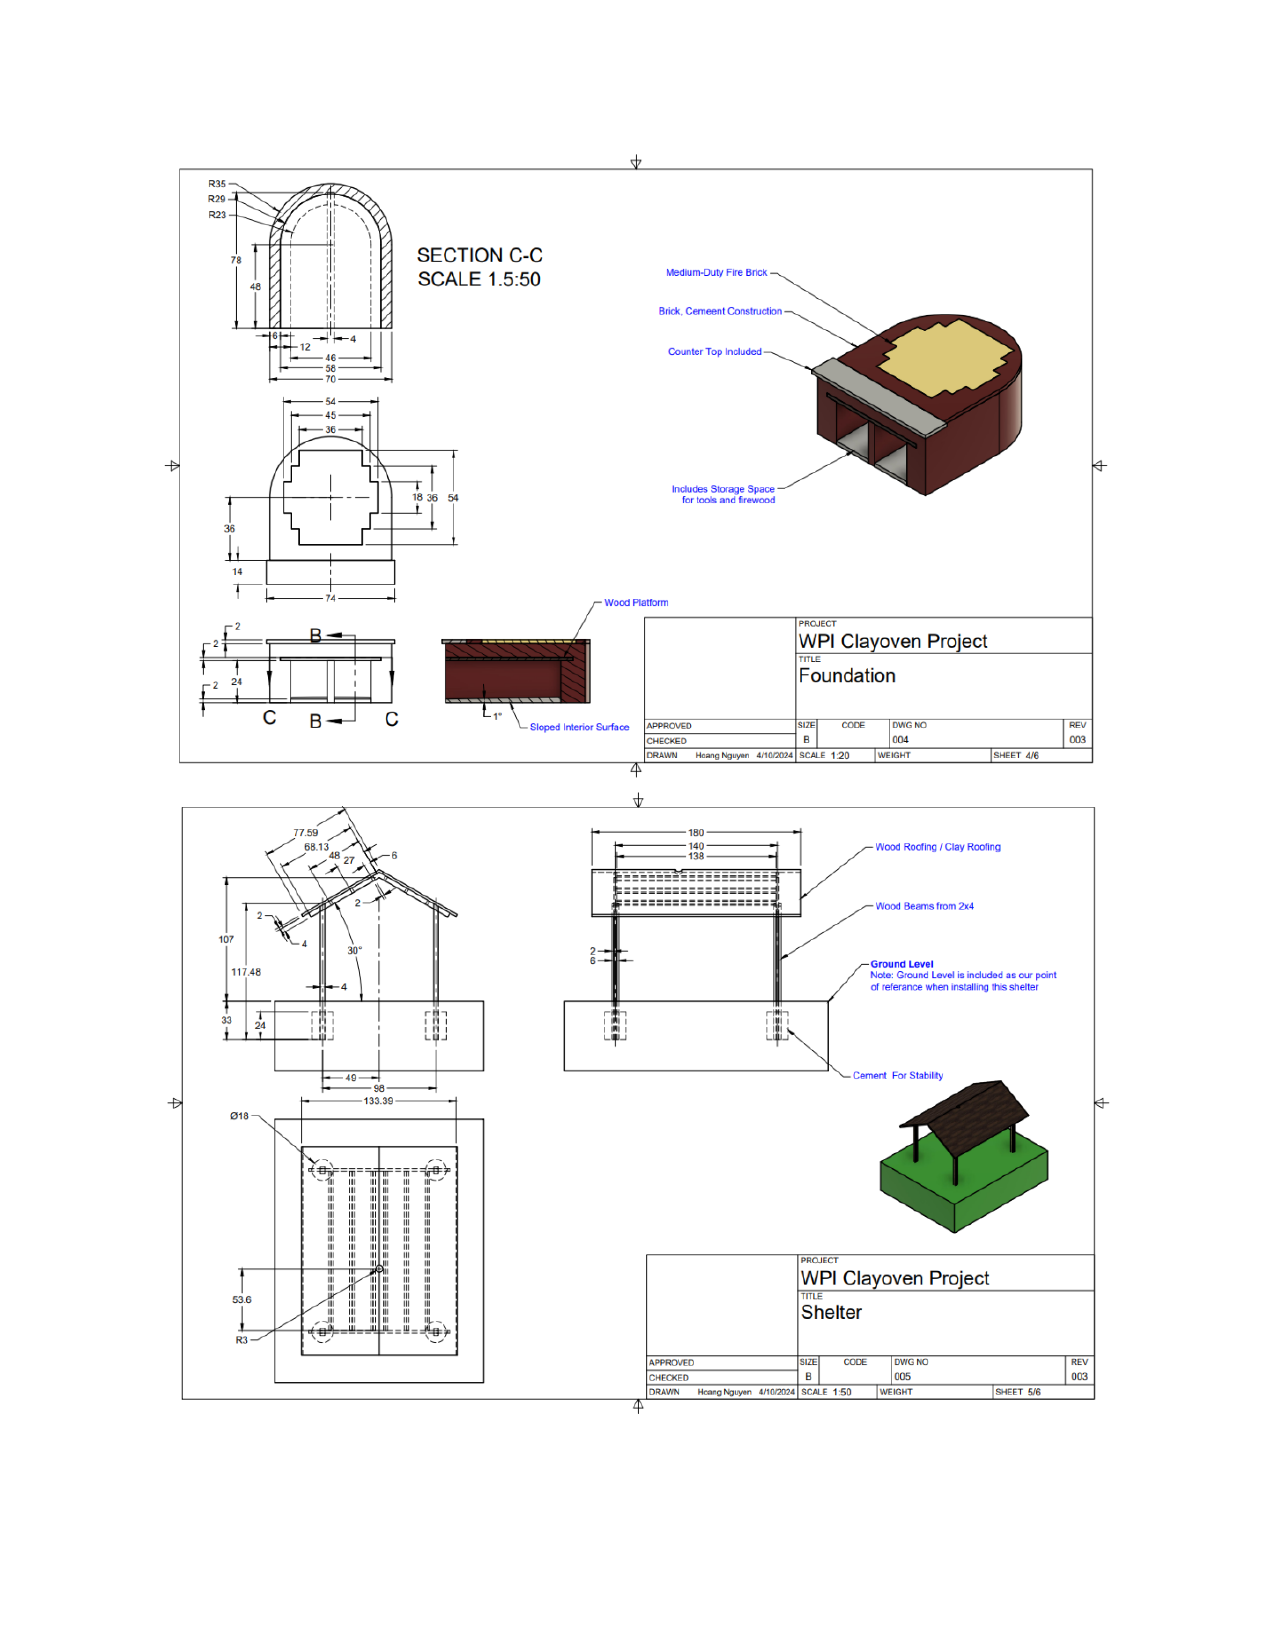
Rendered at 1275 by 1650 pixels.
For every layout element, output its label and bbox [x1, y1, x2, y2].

picture [150, 785, 1125, 1417]
picture [150, 150, 1125, 780]
